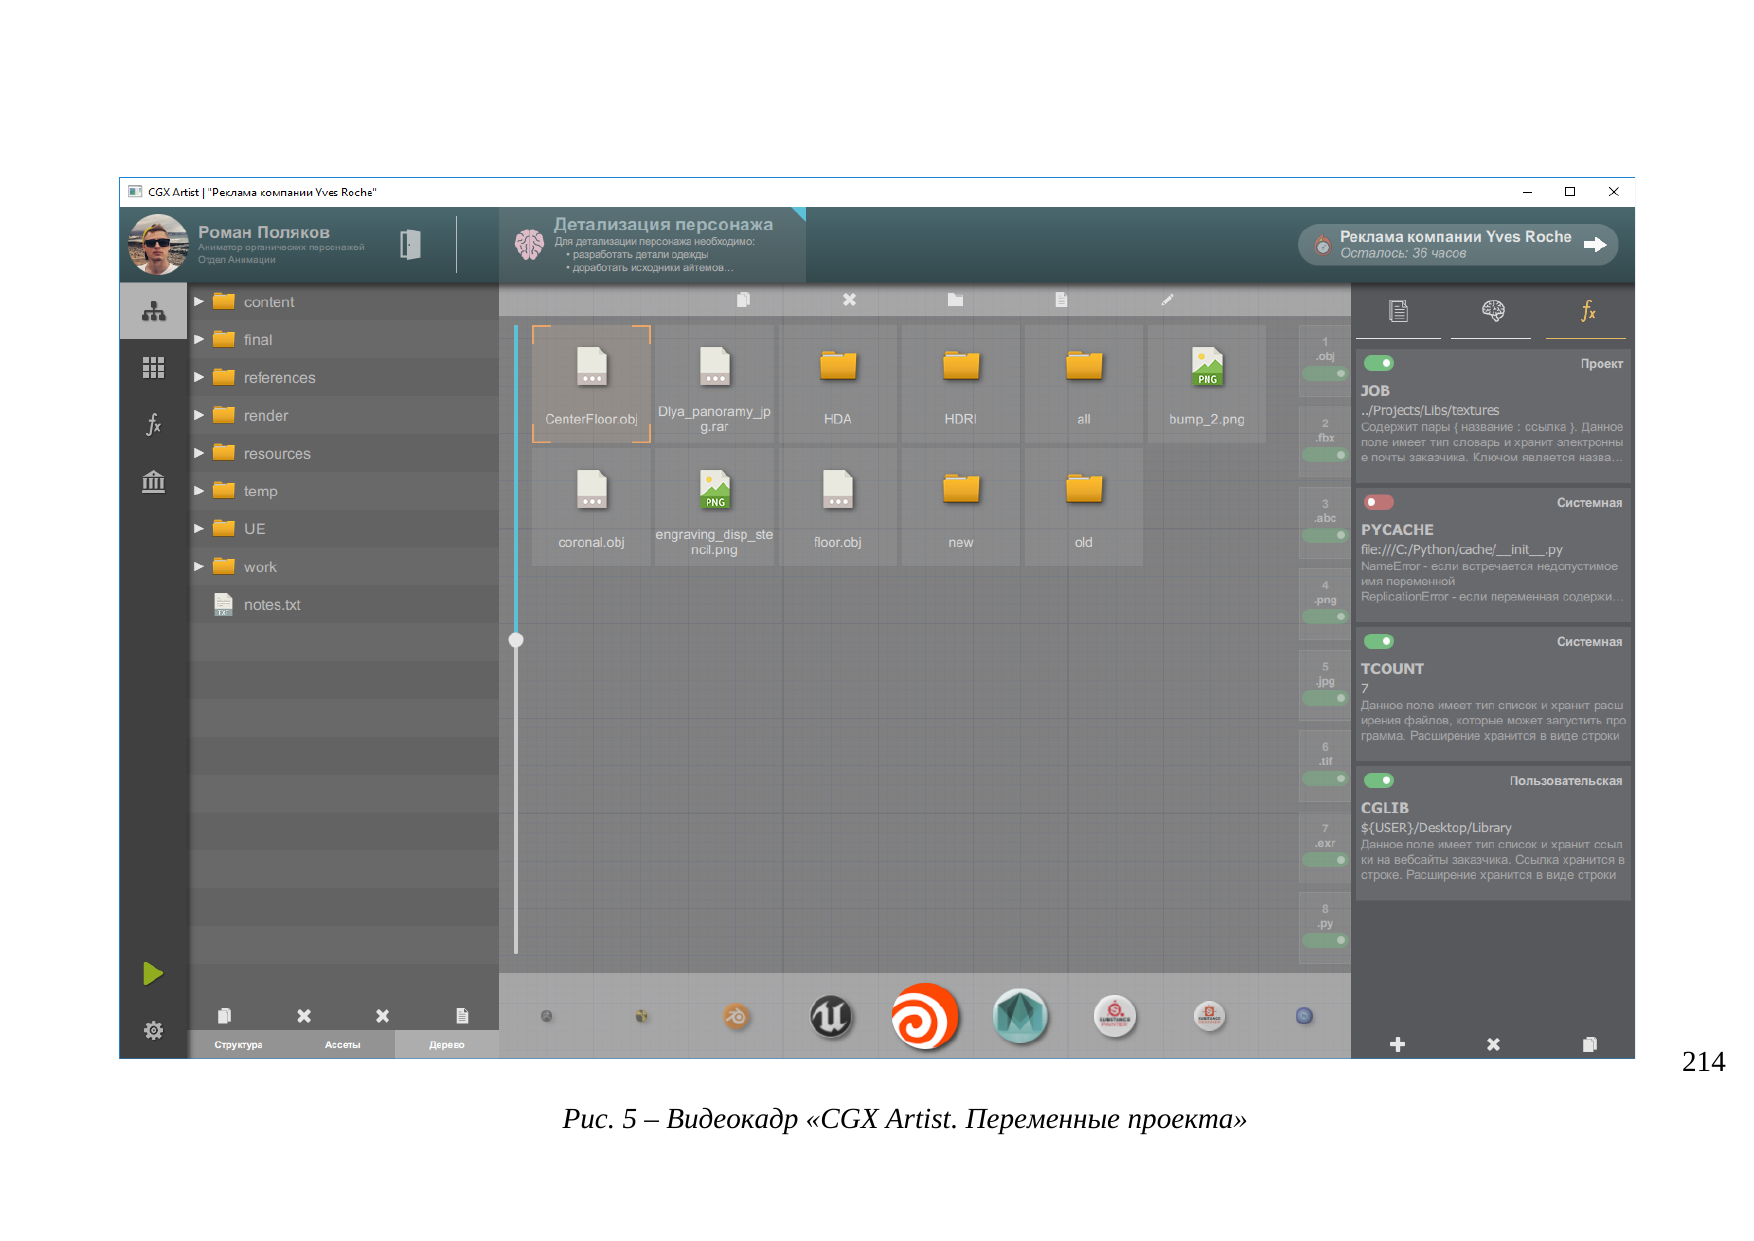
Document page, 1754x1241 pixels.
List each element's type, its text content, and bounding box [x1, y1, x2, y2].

picture [119, 177, 1636, 1059]
text Рис. 5 – Видеокадр «CGX Artist. Переменные проекта» [118, 1101, 1636, 1134]
